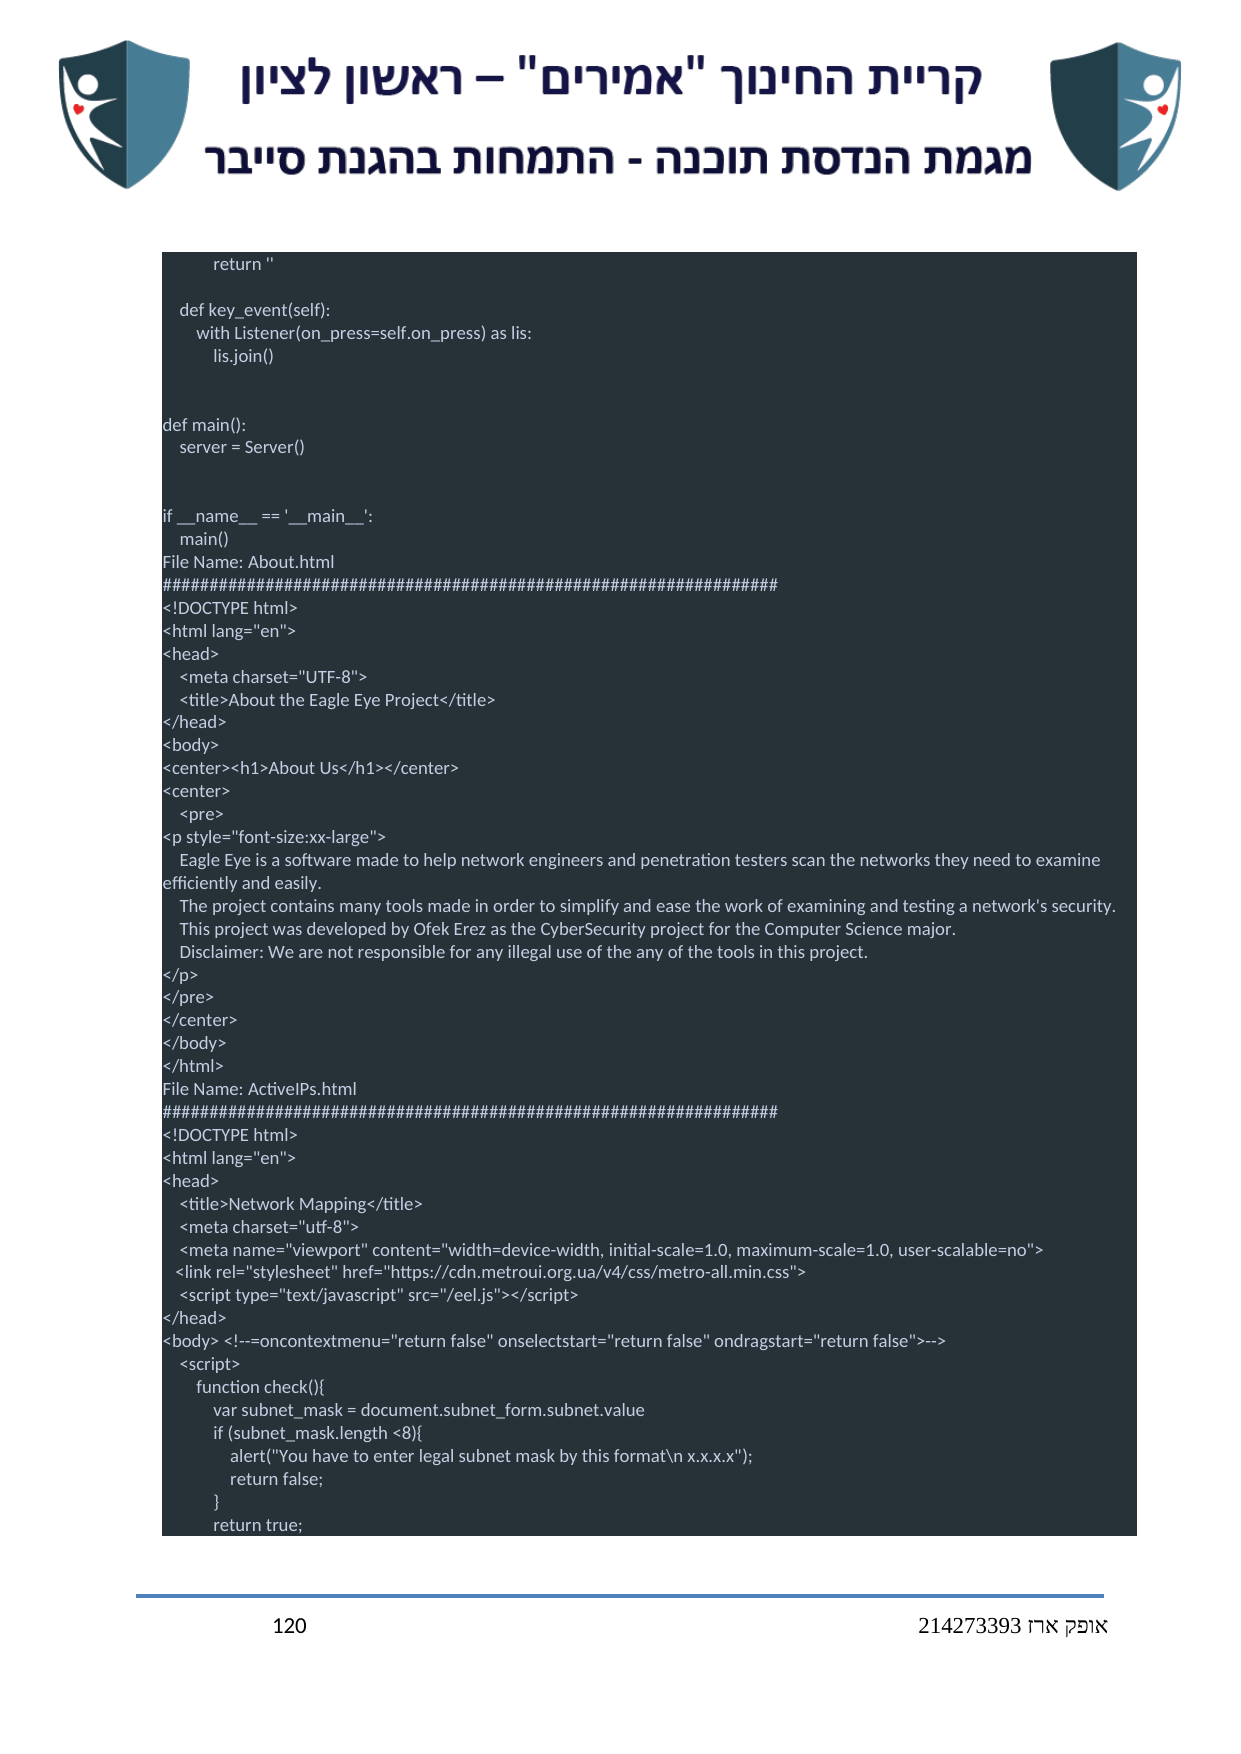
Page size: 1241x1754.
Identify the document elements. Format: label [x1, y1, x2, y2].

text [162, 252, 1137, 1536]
picture [58, 40, 1182, 192]
